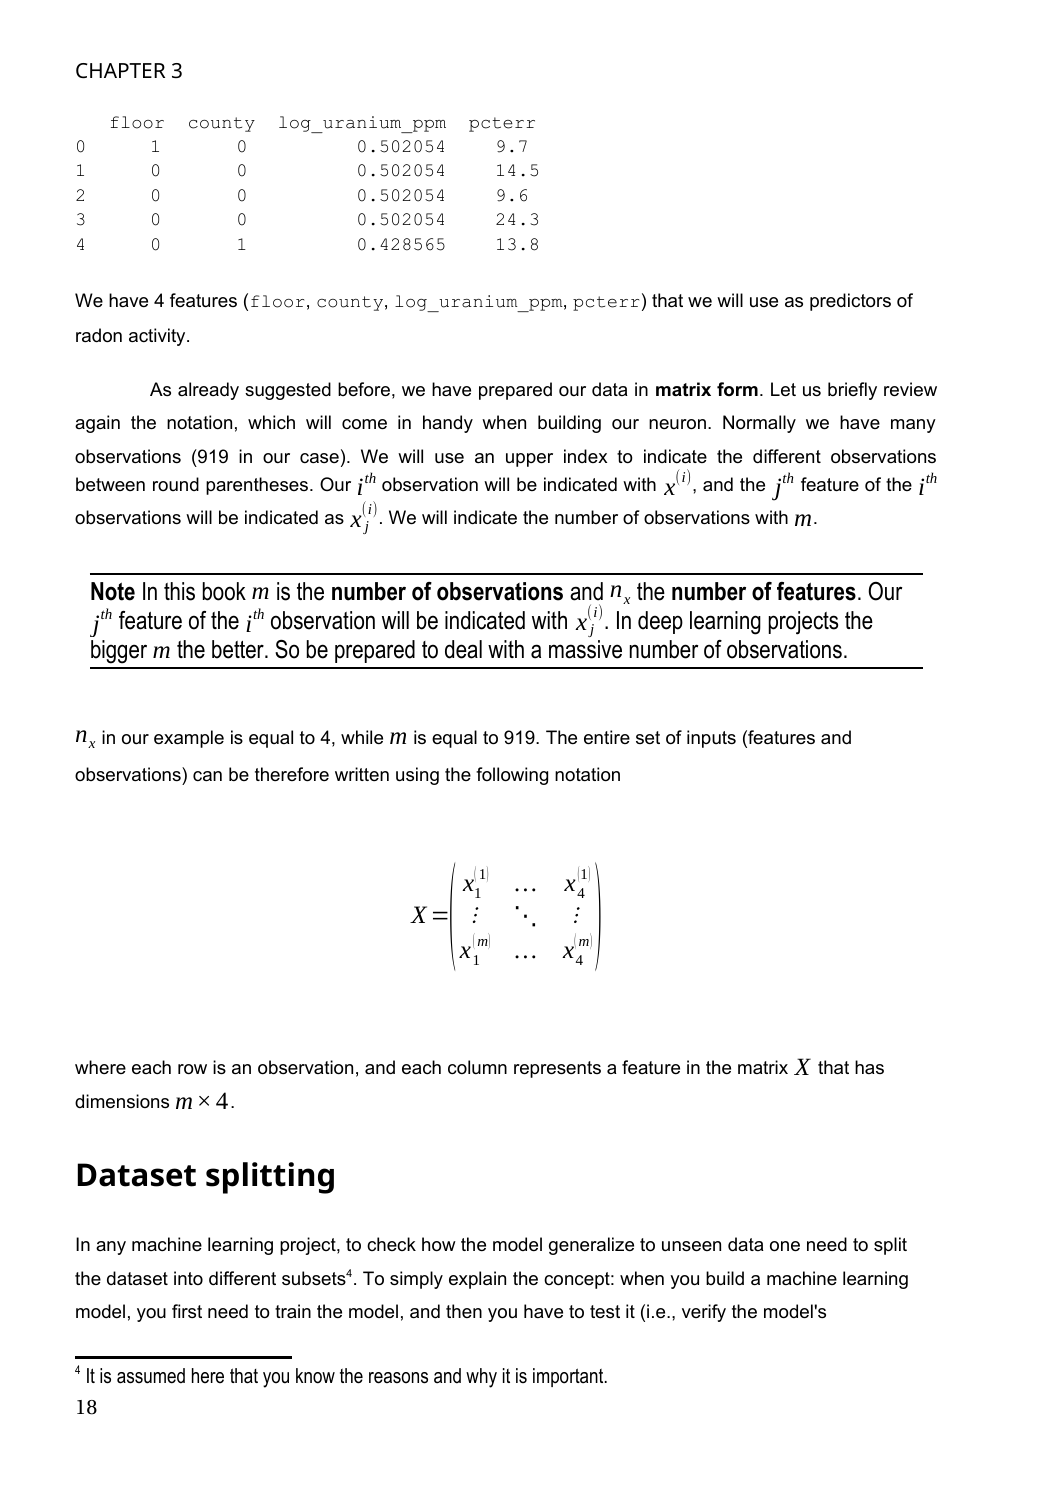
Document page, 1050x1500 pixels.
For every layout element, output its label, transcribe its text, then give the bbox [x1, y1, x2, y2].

text As already suggested before, we have prepared our data in matrix form. Let us briefly review again the notation, which will come in handy when building our neuron. Normally we have many observations (919 in our case). We will use an upper index to indicate the different observations between round parentheses. Our observation will be indicated with , and the feature of the observations will be indicated as . We will indicate the number of observations with . [75, 367, 937, 536]
text 4 0 1 0.428565 13.8 [75, 234, 937, 256]
text 2 0 0 0.502054 9.6 [75, 186, 937, 207]
text floor county log_uranium_ppm pcterr [75, 112, 937, 134]
text We have 4 features (floor, county, log_uranium_ppm, pcterr) that we will use as predictors of radon activity. [75, 279, 937, 346]
text Note In this book is the number of observations and the number of features. Our feature of the observation will be indicated with . In deep learning projects the bigger the better. So be prepared to deal with a massive number of observations. [90, 575, 923, 667]
text 1 0 0 0.502054 14.5 [75, 161, 937, 182]
text where each row is an observation, and each column represents a feature in the matrix that has dimensions . [75, 1048, 937, 1115]
text in our example is equal to 4, while is equal to 919. The entire set of inputs (features and observations) can be therefore written using the following notation [75, 719, 937, 786]
text 3 0 0 0.502054 24.3 [75, 210, 937, 231]
text 0 1 0 0.502054 9.7 [75, 137, 937, 158]
subtitle Dataset splitting [75, 1152, 937, 1195]
